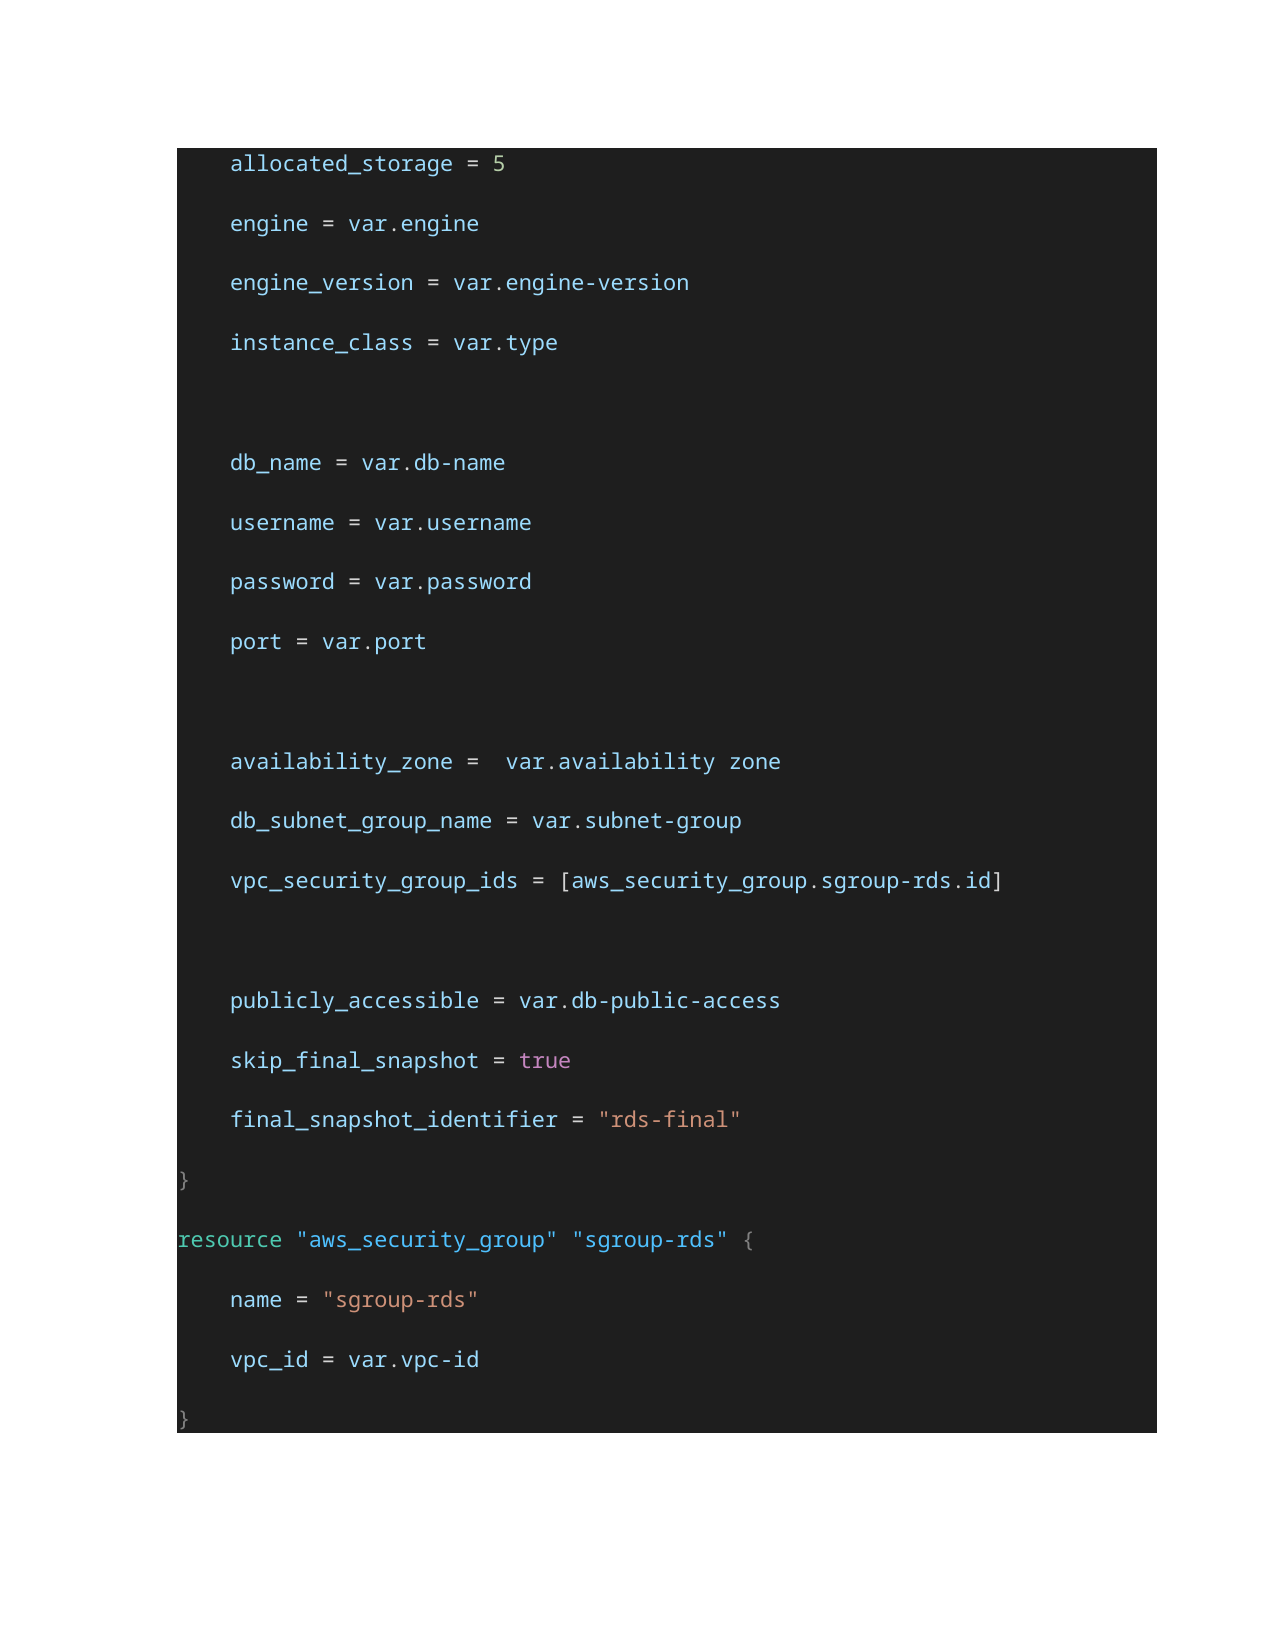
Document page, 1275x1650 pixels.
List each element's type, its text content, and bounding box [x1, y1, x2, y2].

text password = var.password [177, 566, 1157, 596]
text engine = var.engine [177, 207, 1157, 237]
text skip_final_snapshot = true [177, 1044, 1157, 1074]
text } [177, 1403, 1157, 1433]
text resource "aws_security_group" "sgroup-rds" { [177, 1224, 1157, 1254]
text db_subnet_group_name = var.subnet-group [177, 805, 1157, 835]
text db_name = var.db-name [177, 447, 1157, 476]
text allocated_storage = 5 [177, 148, 1157, 177]
text final_snapshot_identifier = "rds-final" [177, 1104, 1157, 1134]
text engine_version = var.engine-version [177, 267, 1157, 297]
text instance_class = var.type [177, 327, 1157, 357]
text vpc_id = var.vpc-id [177, 1343, 1157, 1373]
text name = "sgroup-rds" [177, 1284, 1157, 1313]
text username = var.username [177, 506, 1157, 536]
text vpc_security_group_ids = [aws_security_group.sgroup-rds.id] [177, 865, 1157, 895]
text port = var.port [177, 626, 1157, 656]
text availability_zone = var.availability zone [177, 746, 1157, 775]
text } [177, 1164, 1157, 1194]
text publicly_accessible = var.db-public-access [177, 985, 1157, 1014]
